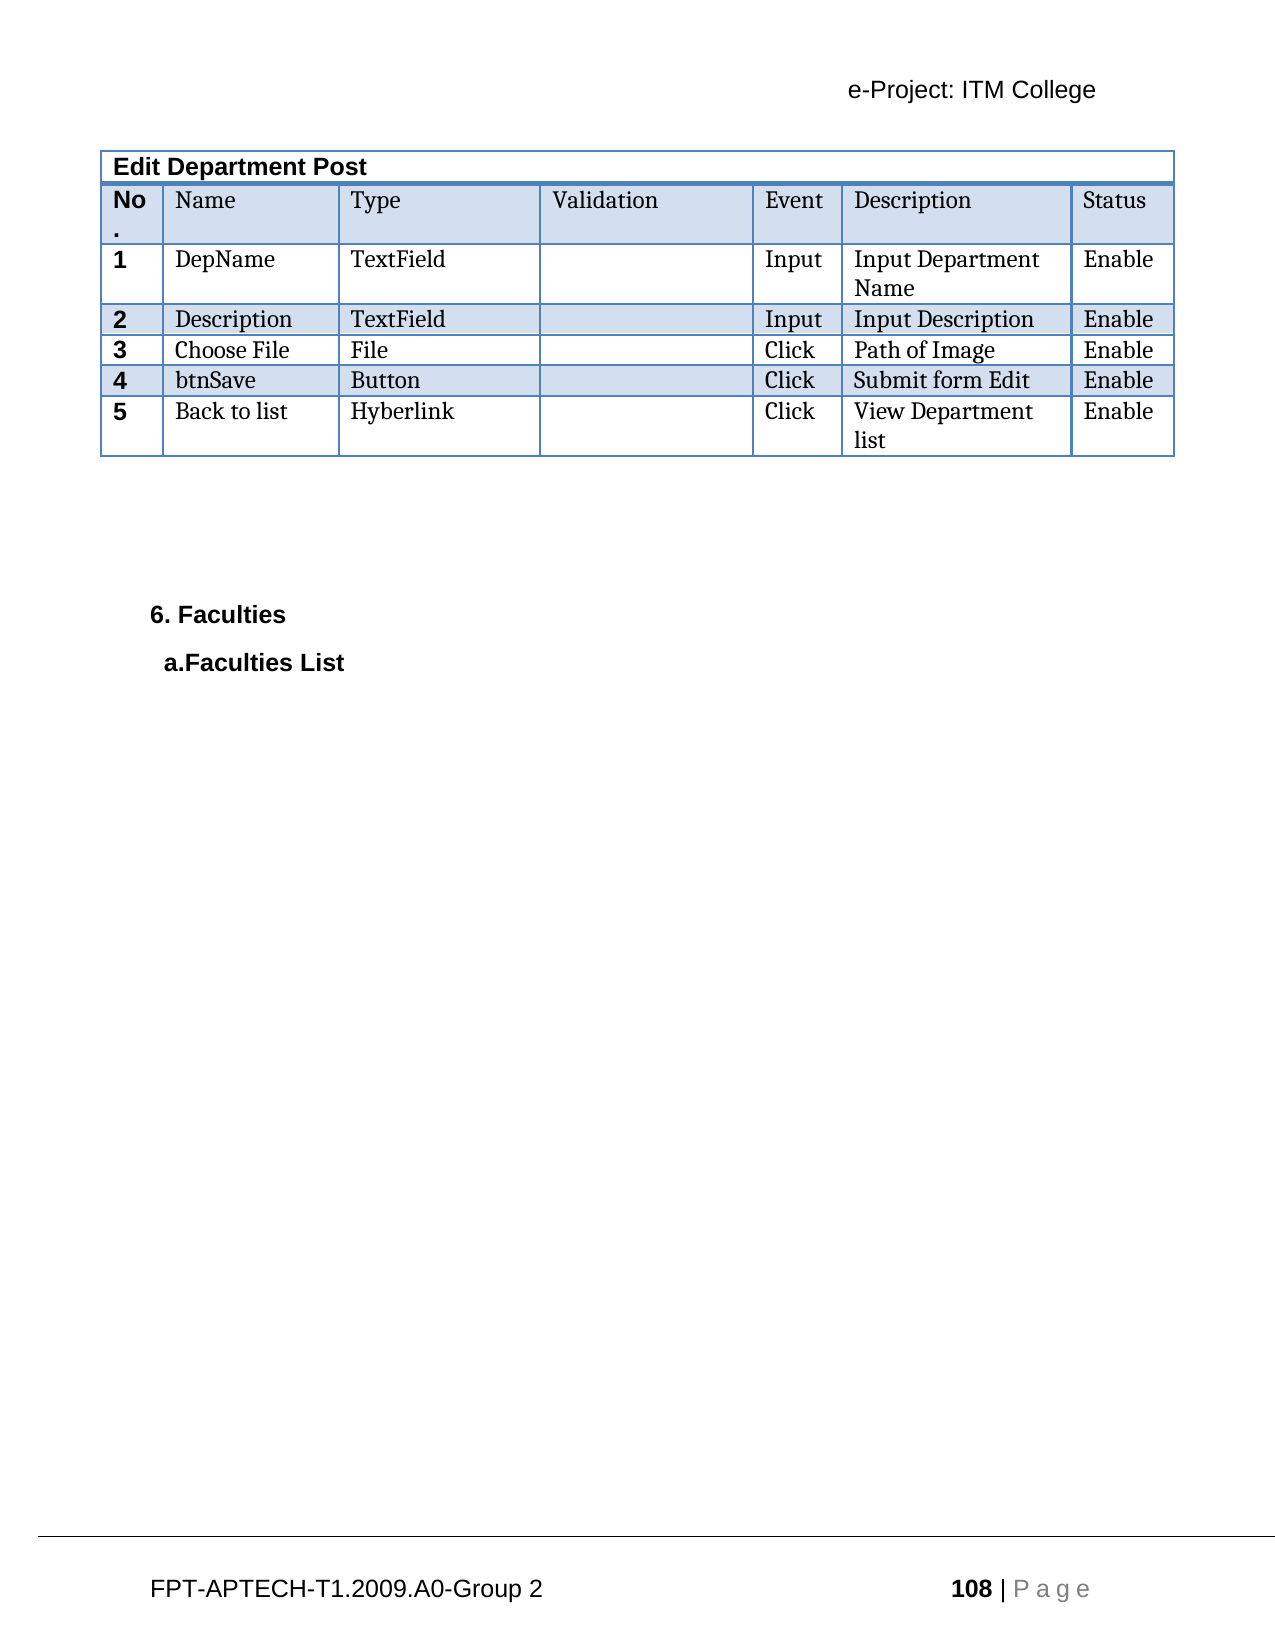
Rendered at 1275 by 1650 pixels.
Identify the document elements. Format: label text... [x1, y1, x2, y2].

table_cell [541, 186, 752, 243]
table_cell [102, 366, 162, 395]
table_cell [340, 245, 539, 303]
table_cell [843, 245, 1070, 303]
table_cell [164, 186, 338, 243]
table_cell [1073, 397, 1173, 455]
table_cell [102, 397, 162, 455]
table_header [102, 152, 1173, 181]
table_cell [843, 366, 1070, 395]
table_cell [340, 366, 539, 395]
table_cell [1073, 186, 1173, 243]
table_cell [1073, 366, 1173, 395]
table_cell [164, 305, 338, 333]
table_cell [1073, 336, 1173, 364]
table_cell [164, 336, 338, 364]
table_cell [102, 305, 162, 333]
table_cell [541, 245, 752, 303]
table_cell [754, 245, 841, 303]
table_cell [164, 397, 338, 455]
text 6. Faculties [150, 600, 1125, 629]
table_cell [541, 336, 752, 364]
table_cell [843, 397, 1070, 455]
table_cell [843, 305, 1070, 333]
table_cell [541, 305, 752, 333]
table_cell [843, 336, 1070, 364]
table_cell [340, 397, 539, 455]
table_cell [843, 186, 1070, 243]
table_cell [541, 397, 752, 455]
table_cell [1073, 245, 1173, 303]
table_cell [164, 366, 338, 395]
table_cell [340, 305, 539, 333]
text a.Faculties List [150, 648, 1125, 676]
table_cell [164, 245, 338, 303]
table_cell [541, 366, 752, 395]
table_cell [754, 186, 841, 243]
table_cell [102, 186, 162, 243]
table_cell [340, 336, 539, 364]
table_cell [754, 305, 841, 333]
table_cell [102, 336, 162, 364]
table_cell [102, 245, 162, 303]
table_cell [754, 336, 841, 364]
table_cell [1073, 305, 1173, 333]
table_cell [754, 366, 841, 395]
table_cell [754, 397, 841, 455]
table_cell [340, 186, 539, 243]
